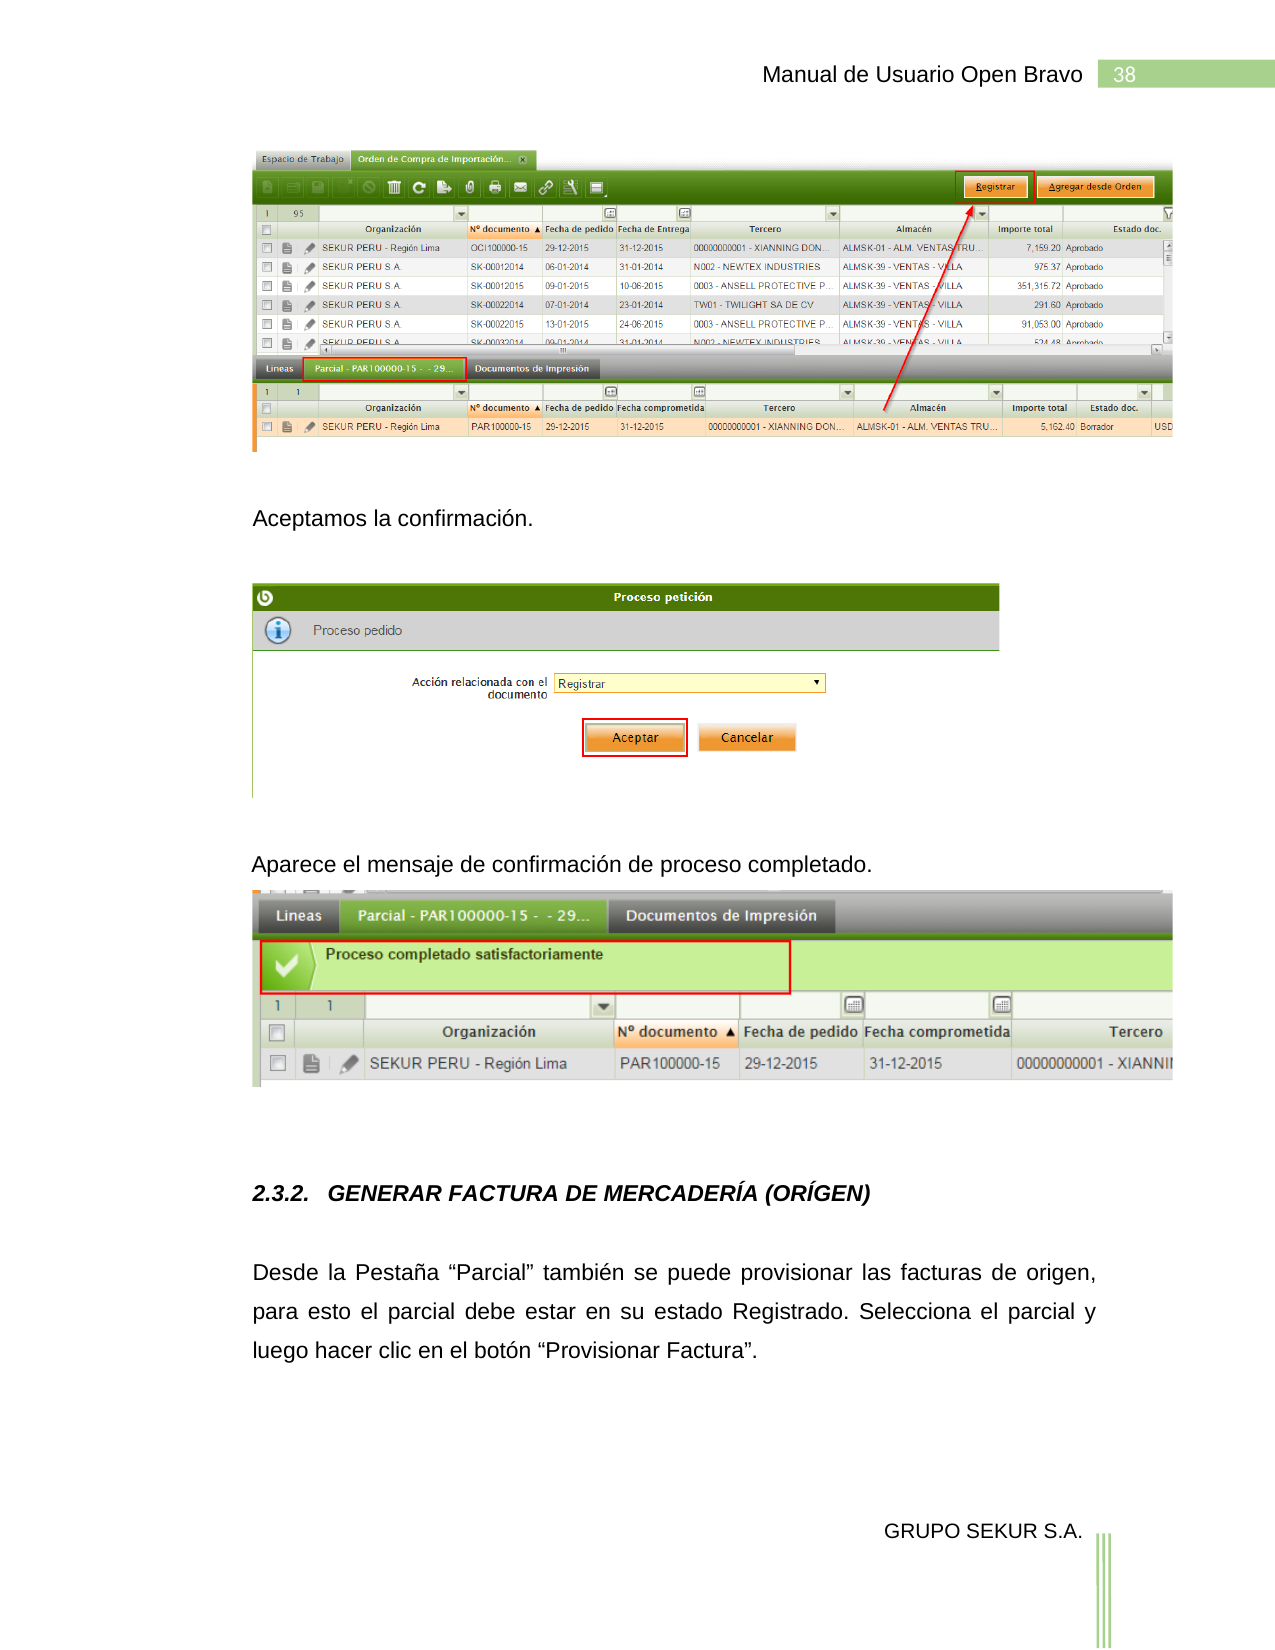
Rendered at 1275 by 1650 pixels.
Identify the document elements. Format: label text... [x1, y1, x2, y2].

picture [252, 890, 1173, 1087]
picture [252, 583, 1000, 798]
list GENERAR FACTURA DE MERCADERÍA (ORÍGEN) [252, 1179, 1098, 1206]
list Desde la Pestaña “Parcial” también se puede provisionar las facturas de origen, para esto el parcial debe estar en su estado Registrado. Selecciona el parcial y luego hacer clic en el botón “Provisionar Factura”. [252, 1258, 1098, 1364]
list Aceptamos la confirmación. [252, 505, 1098, 531]
text Aparece el mensaje de confirmación de proceso completado. [177, 851, 1098, 878]
picture [252, 147, 1173, 452]
